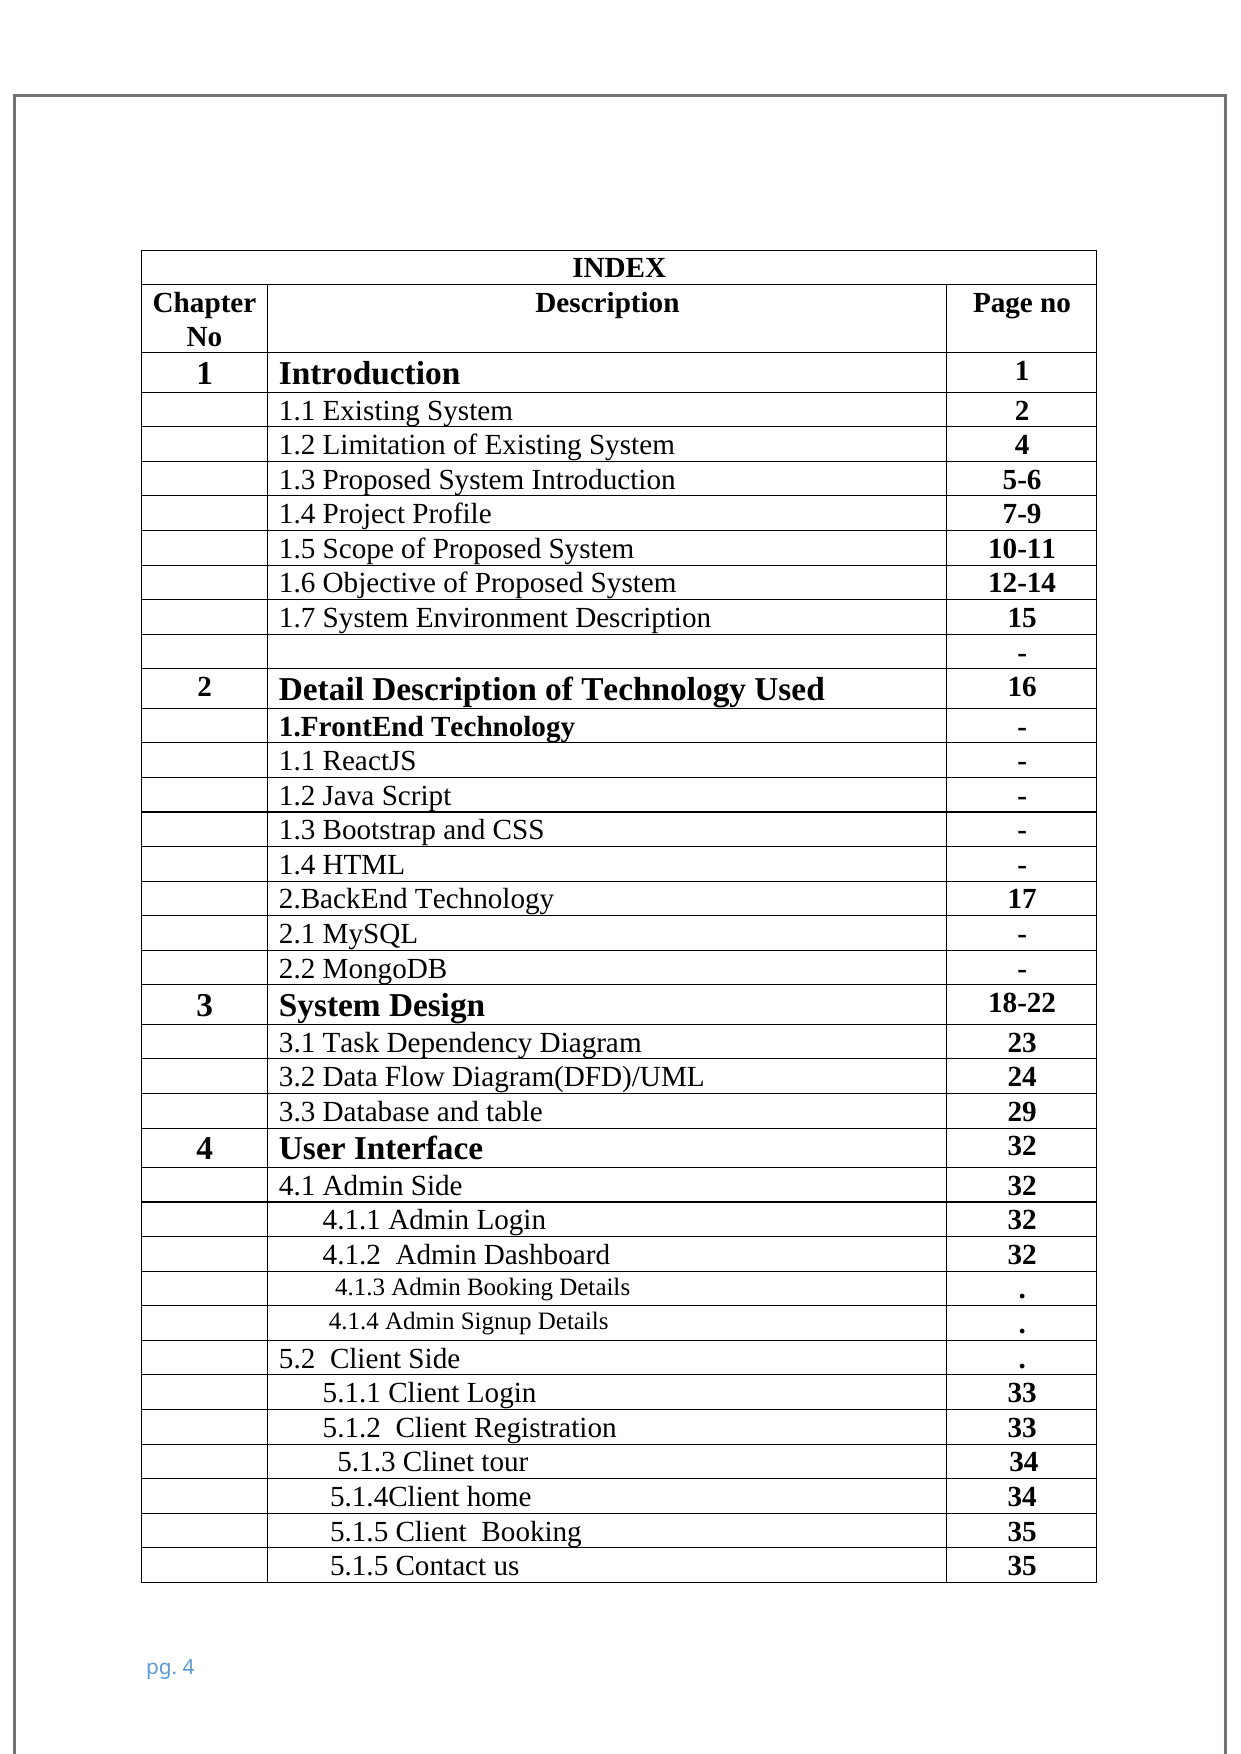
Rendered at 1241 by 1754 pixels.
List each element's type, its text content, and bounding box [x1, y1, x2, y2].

table_cell [142, 427, 267, 461]
table_cell Detail Description of Technology Used [268, 669, 946, 708]
table_cell 3.2 Data Flow Diagram(DFD)/UML [268, 1059, 946, 1093]
table_cell 5.1.1 Client Login [268, 1375, 946, 1409]
table_cell Introduction [268, 353, 946, 392]
table_cell 10-11 [947, 531, 1096, 564]
table_cell [142, 1306, 267, 1340]
table_cell 4.1.2 Admin Dashboard [268, 1237, 946, 1271]
table_cell 16 [947, 669, 1096, 708]
table_cell [142, 1059, 267, 1093]
table_cell 34 [947, 1479, 1096, 1513]
table_cell [142, 1445, 267, 1478]
table_cell [142, 743, 267, 777]
table_cell - [947, 743, 1096, 777]
table_cell [142, 847, 267, 881]
table_cell [142, 1375, 267, 1409]
table_cell . [947, 1341, 1096, 1374]
table_cell 34 [947, 1445, 1096, 1478]
table_cell [142, 882, 267, 915]
table_cell 1.3 Bootstrap and CSS [268, 813, 946, 846]
table_cell Description [268, 285, 946, 352]
table_cell 5.2 Client Side [268, 1341, 946, 1374]
table_cell 1 [947, 353, 1096, 392]
table_cell - [947, 778, 1096, 811]
table_cell 32 [947, 1203, 1096, 1236]
table_cell [142, 1514, 267, 1547]
table_cell System Design [268, 985, 946, 1024]
table_cell 1.4 HTML [268, 847, 946, 881]
table_cell 1.3 Proposed System Introduction [268, 462, 946, 495]
table_cell 1.4 Project Profile [268, 496, 946, 530]
table_cell [142, 1548, 267, 1582]
table_cell . [947, 1306, 1096, 1340]
table_cell [142, 600, 267, 634]
table_cell 3 [142, 985, 267, 1024]
table_cell 4 [947, 427, 1096, 461]
table_cell [142, 1410, 267, 1443]
table_cell [142, 1094, 267, 1127]
table_cell 24 [947, 1059, 1096, 1093]
table_cell 18-22 [947, 985, 1096, 1024]
table_cell [142, 1203, 267, 1236]
table_cell 1.FrontEnd Technology [268, 709, 946, 742]
table_cell 2 [947, 393, 1096, 426]
table_cell [268, 635, 946, 668]
table_cell 32 [947, 1237, 1096, 1271]
table_cell 12-14 [947, 566, 1096, 599]
table_cell 5.1.5 Contact us [268, 1548, 946, 1582]
table_cell - [947, 847, 1096, 881]
table_cell [142, 778, 267, 811]
table_cell 1.1 ReactJS [268, 743, 946, 777]
table_cell - [947, 635, 1096, 668]
table_cell [142, 393, 267, 426]
table_cell 2.BackEnd Technology [268, 882, 946, 915]
table_cell 33 [947, 1410, 1096, 1443]
table_cell Chapter No [142, 285, 267, 352]
table_cell 35 [947, 1548, 1096, 1582]
table_cell [142, 1168, 267, 1201]
table_cell [142, 462, 267, 495]
table_cell 2.1 MySQL [268, 916, 946, 950]
table_cell - [947, 916, 1096, 950]
table_cell [142, 1479, 267, 1513]
table_cell Page no [947, 285, 1096, 352]
table_cell 5.1.3 Clinet tour [268, 1445, 946, 1478]
table_cell 4.1 Admin Side [268, 1168, 946, 1201]
table_cell 32 [947, 1129, 1096, 1167]
table_cell 1.1 Existing System [268, 393, 946, 426]
table_cell 1.2 Java Script [268, 778, 946, 811]
table_cell . [947, 1272, 1096, 1305]
table_cell 15 [947, 600, 1096, 634]
table_cell 1.5 Scope of Proposed System [268, 531, 946, 564]
table_cell [142, 813, 267, 846]
table_cell [142, 635, 267, 668]
table_cell 3.3 Database and table [268, 1094, 946, 1127]
table_cell [142, 496, 267, 530]
table_cell 2 [142, 669, 267, 708]
table_cell [142, 1237, 267, 1271]
table_cell 4.1.3 Admin Booking Details [268, 1272, 946, 1305]
table_cell 35 [947, 1514, 1096, 1547]
table_cell 5-6 [947, 462, 1096, 495]
table_cell 33 [947, 1375, 1096, 1409]
table_cell 4.1.1 Admin Login [268, 1203, 946, 1236]
table_cell 1.2 Limitation of Existing System [268, 427, 946, 461]
table_cell 17 [947, 882, 1096, 915]
table_cell - [947, 951, 1096, 984]
table_header INDEX [142, 251, 1096, 284]
table_cell 1.7 System Environment Description [268, 600, 946, 634]
table_cell 1 [142, 353, 267, 392]
table_cell - [947, 709, 1096, 742]
table_cell 4.1.4 Admin Signup Details [268, 1306, 946, 1340]
table_cell 5.1.5 Client Booking [268, 1514, 946, 1547]
table_cell 23 [947, 1025, 1096, 1058]
table_cell 5.1.4Client home [268, 1479, 946, 1513]
table_cell 32 [947, 1168, 1096, 1201]
table_cell [142, 1272, 267, 1305]
table_cell 1.6 Objective of Proposed System [268, 566, 946, 599]
table_cell 7-9 [947, 496, 1096, 530]
table_cell [142, 916, 267, 950]
table_cell User Interface [268, 1129, 946, 1167]
table_cell [142, 1025, 267, 1058]
table_cell [142, 951, 267, 984]
table_cell [142, 566, 267, 599]
table_cell [142, 709, 267, 742]
table_cell [142, 531, 267, 564]
table_cell 5.1.2 Client Registration [268, 1410, 946, 1443]
table_cell [142, 1341, 267, 1374]
table_cell 3.1 Task Dependency Diagram [268, 1025, 946, 1058]
table_cell - [947, 813, 1096, 846]
table_cell 2.2 MongoDB [268, 951, 946, 984]
table_cell 29 [947, 1094, 1096, 1127]
table_cell 4 [142, 1129, 267, 1167]
